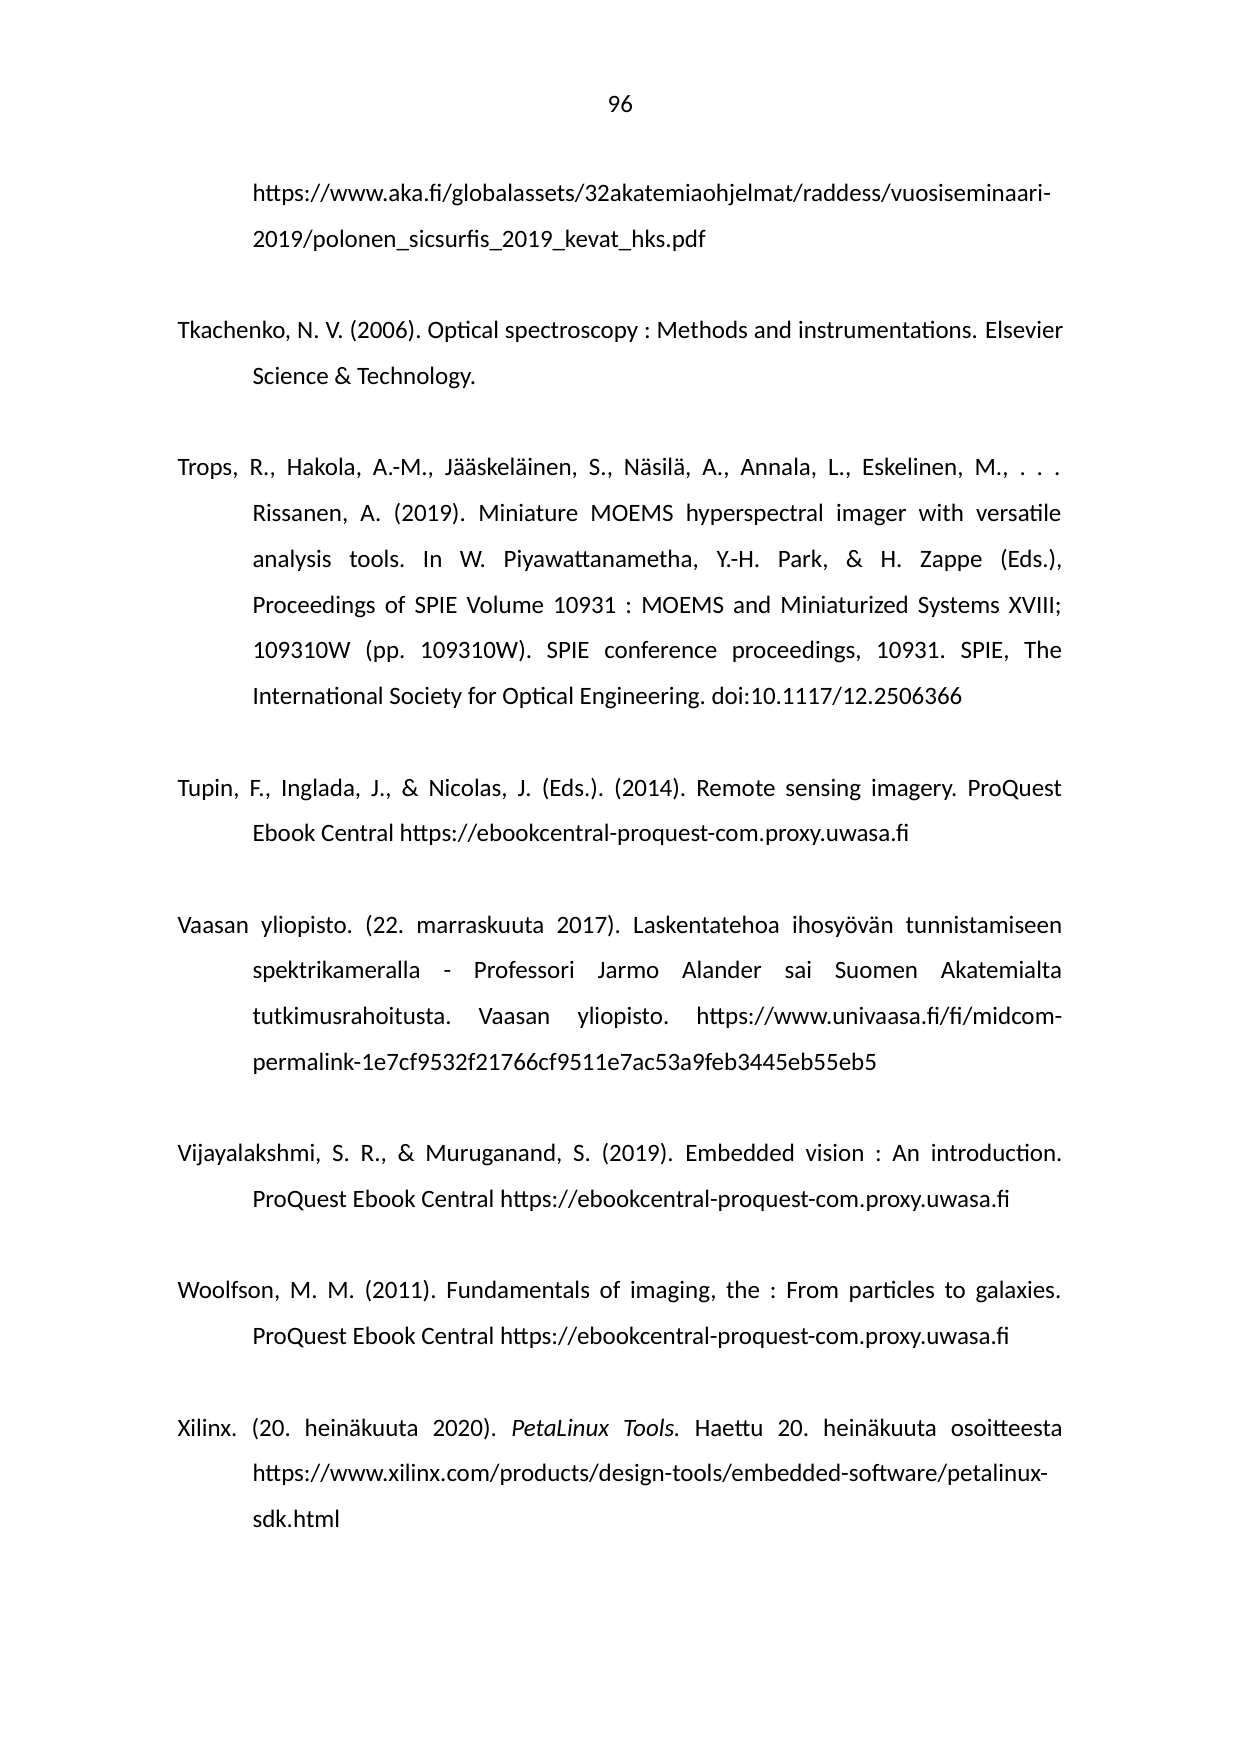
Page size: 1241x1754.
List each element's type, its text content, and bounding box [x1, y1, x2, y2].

text Xilinx. (20. heinäkuuta 2020). PetaLinux Tools. Haettu 20. heinäkuuta osoitteesta https://www.xilinx.com/products/design-tools/embedded-software/petalinux-sdk.html [177, 1412, 1063, 1534]
text Tupin, F., Inglada, J., & Nicolas, J. (Eds.). (2014). Remote sensing imagery. ProQuest Ebook Central https://ebookcentral-proquest-com.proxy.uwasa.fi [177, 772, 1063, 848]
text Tkachenko, N. V. (2006). Optical spectroscopy : Methods and instrumentations. Elsevier Science & Technology. [177, 314, 1063, 391]
text Woolfson, M. M. (2011). Fundamentals of imaging, the : From particles to galaxies. ProQuest Ebook Central https://ebookcentral-proquest-com.proxy.uwasa.fi [177, 1275, 1063, 1351]
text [177, 177, 1063, 253]
text Vaasan yliopisto. (22. marraskuuta 2017). Laskentatehoa ihosyövän tunnistamiseen spektrikameralla - Professori Jarmo Alander sai Suomen Akatemialta tutkimusrahoitusta. Vaasan yliopisto. https://www.univaasa.fi/fi/midcom-permalink-1e7cf9532f21766cf9511e7ac53a9feb3445eb55eb5 [177, 909, 1063, 1077]
text Trops, R., Hakola, A.-M., Jääskeläinen, S., Näsilä, A., Annala, L., Eskelinen, M., . . . Rissanen, A. (2019). Miniature MOEMS hyperspectral imager with versatile analysis tools. In W. Piyawattanametha, Y.-H. Park, & H. Zappe (Eds.), Proceedings of SPIE Volume 10931 : MOEMS and Miniaturized Systems XVIII; 109310W (pp. 109310W). SPIE conference proceedings, 10931. SPIE, The International Society for Optical Engineering. doi:10.1117/12.2506366 [177, 452, 1063, 711]
text Vijayalakshmi, S. R., & Muruganand, S. (2019). Embedded vision : An introduction. ProQuest Ebook Central https://ebookcentral-proquest-com.proxy.uwasa.fi [177, 1137, 1063, 1214]
